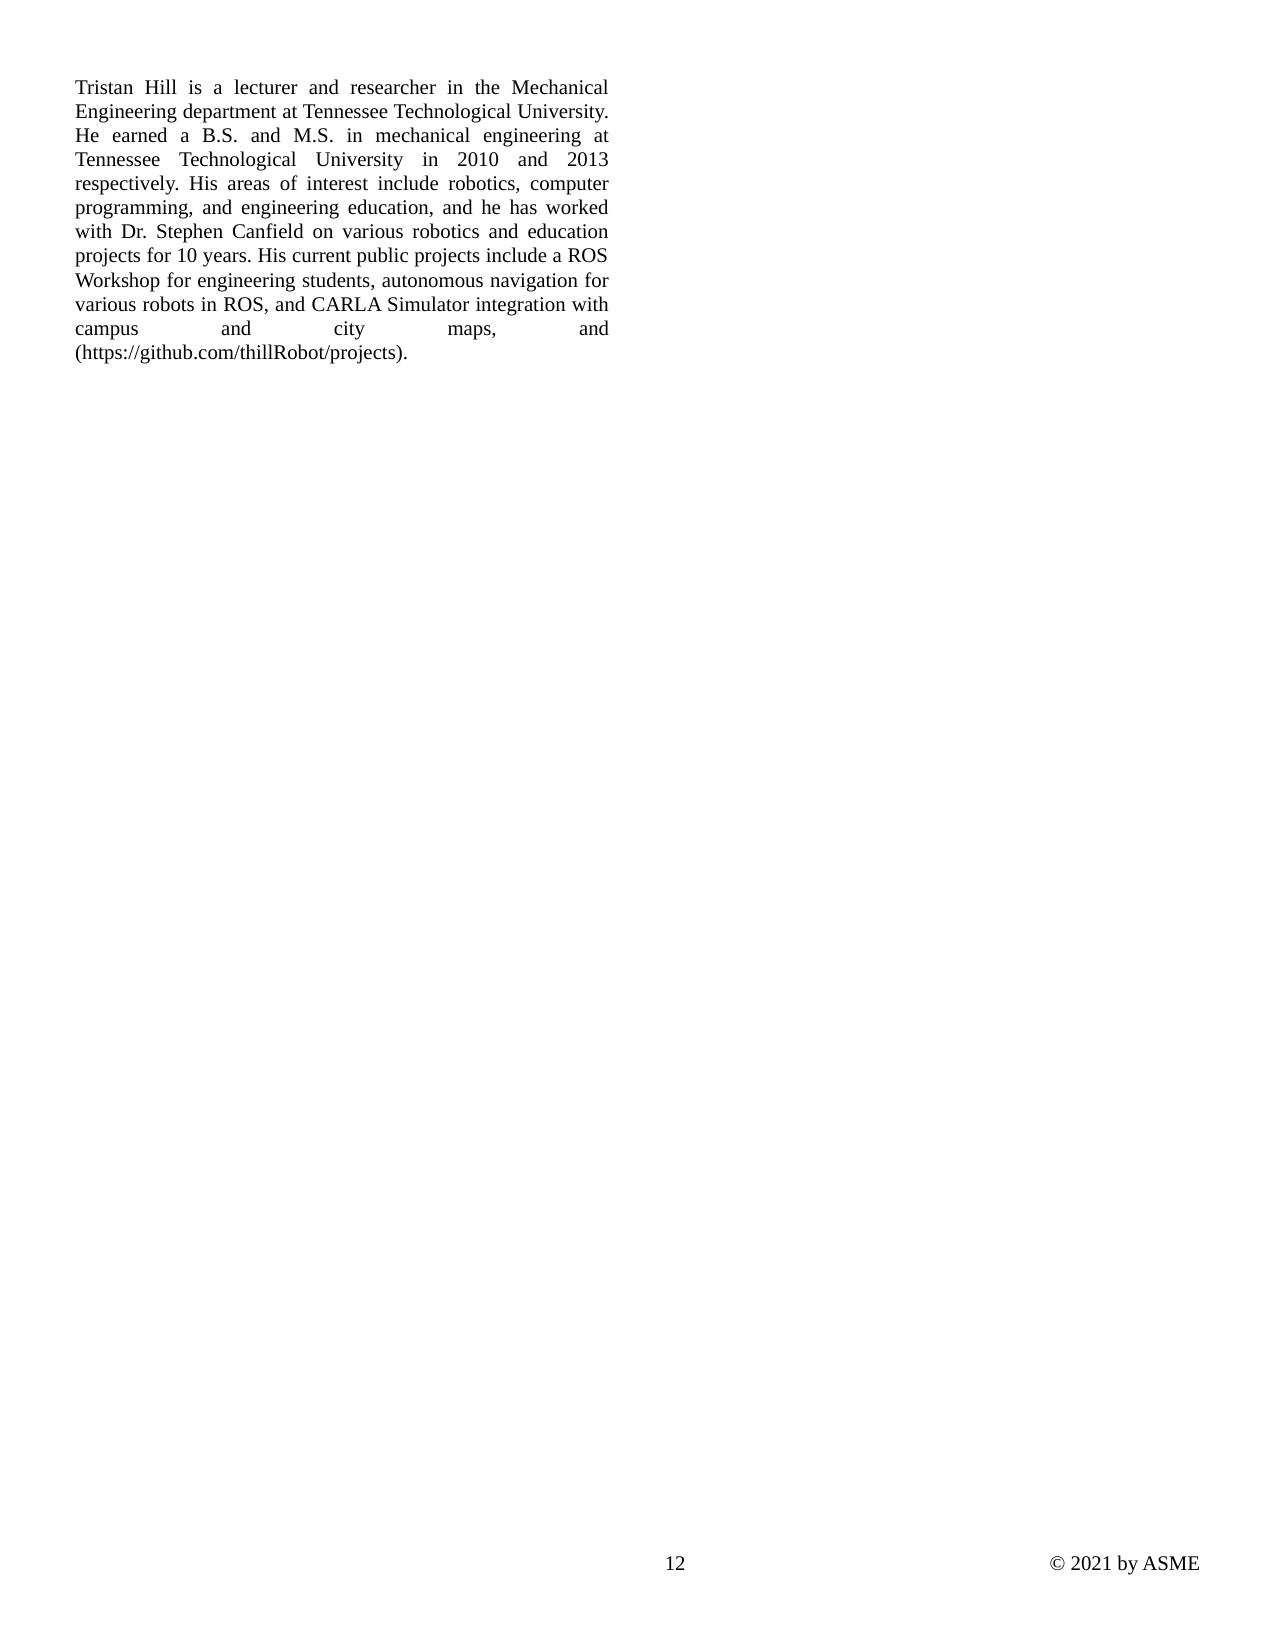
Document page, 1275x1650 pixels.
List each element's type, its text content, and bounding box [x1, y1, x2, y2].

text Tristan Hill is a lecturer and researcher in the Mechanical Engineering department at Tennessee Technological University. He earned a B.S. and M.S. in mechanical engineering at Tennessee Technological University in 2010 and 2013 respectively. His areas of interest include robotics, computer programming, and engineering education, and he has worked with Dr. Stephen Canfield on various robotics and education projects for 10 years. His current public projects include a ROS Workshop for engineering students, autonomous navigation for various robots in ROS, and CARLA Simulator integration with campus and city maps, and (https://github.com/thillRobot/projects). [75, 75, 609, 364]
